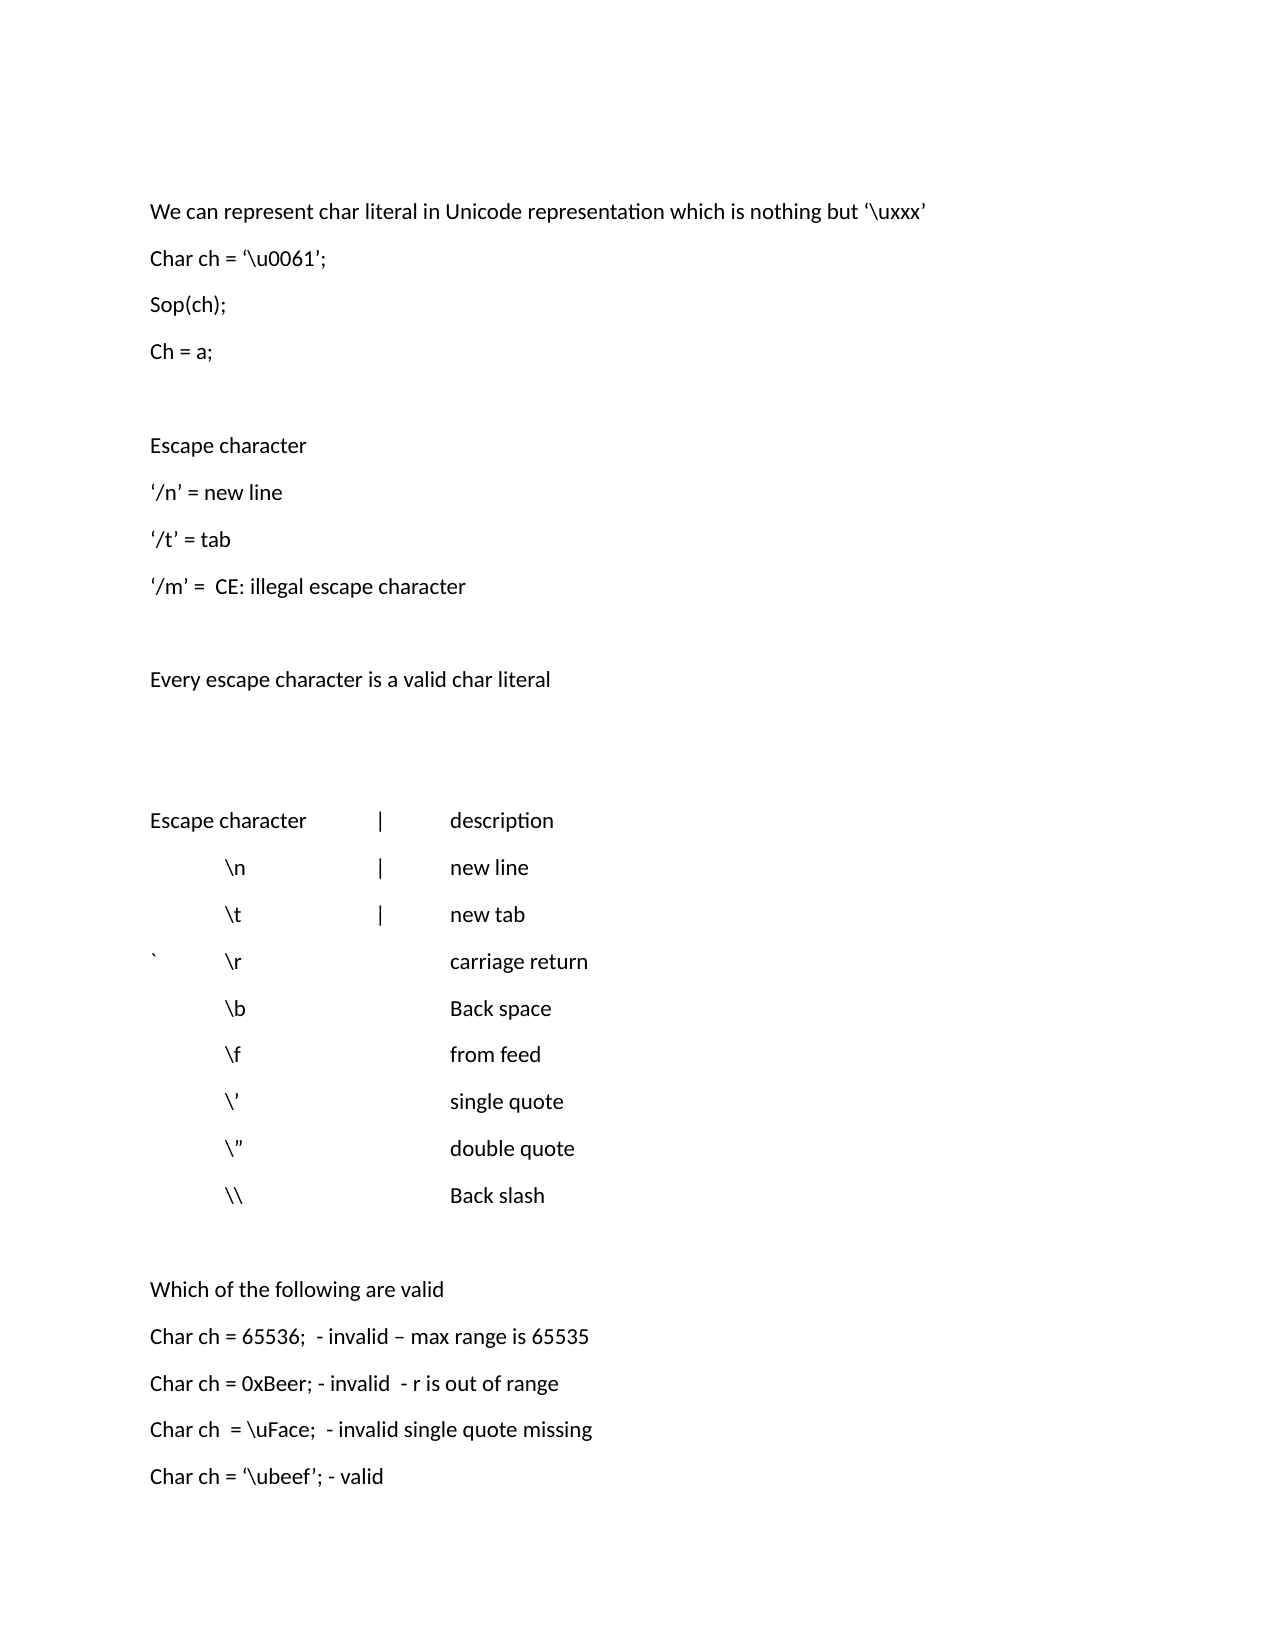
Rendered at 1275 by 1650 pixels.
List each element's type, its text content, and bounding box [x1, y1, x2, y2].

text Which of the following are valid [150, 1275, 1125, 1303]
text \f from feed [150, 1041, 1125, 1069]
text Every escape character is a valid char literal [150, 666, 1125, 694]
text Escape character | description [150, 806, 1125, 834]
text Char ch = 0xBeer; - invalid - r is out of range [150, 1369, 1125, 1397]
text ` \r carriage return [150, 947, 1125, 975]
text Sop(ch); [150, 291, 1125, 319]
text \\ Back slash [150, 1181, 1125, 1209]
text Char ch = \uFace; - invalid single quote missing [150, 1416, 1125, 1444]
text \n | new line [150, 853, 1125, 881]
text Char ch = ‘\u0061’; [150, 244, 1125, 272]
text ‘/n’ = new line [150, 478, 1125, 506]
text Char ch = ‘\ubeef’; - valid [150, 1462, 1125, 1491]
text \b Back space [150, 994, 1125, 1022]
text ‘/m’ = CE: illegal escape character [150, 572, 1125, 600]
text We can represent char literal in Unicode representation which is nothing but ‘\uxxx’ [150, 197, 1125, 225]
text \t | new tab [150, 900, 1125, 928]
text Ch = a; [150, 337, 1125, 366]
text Escape character [150, 431, 1125, 459]
text \’ single quote [150, 1087, 1125, 1116]
text \” double quote [150, 1134, 1125, 1162]
text Char ch = 65536; - invalid – max range is 65535 [150, 1322, 1125, 1350]
text ‘/t’ = tab [150, 525, 1125, 553]
